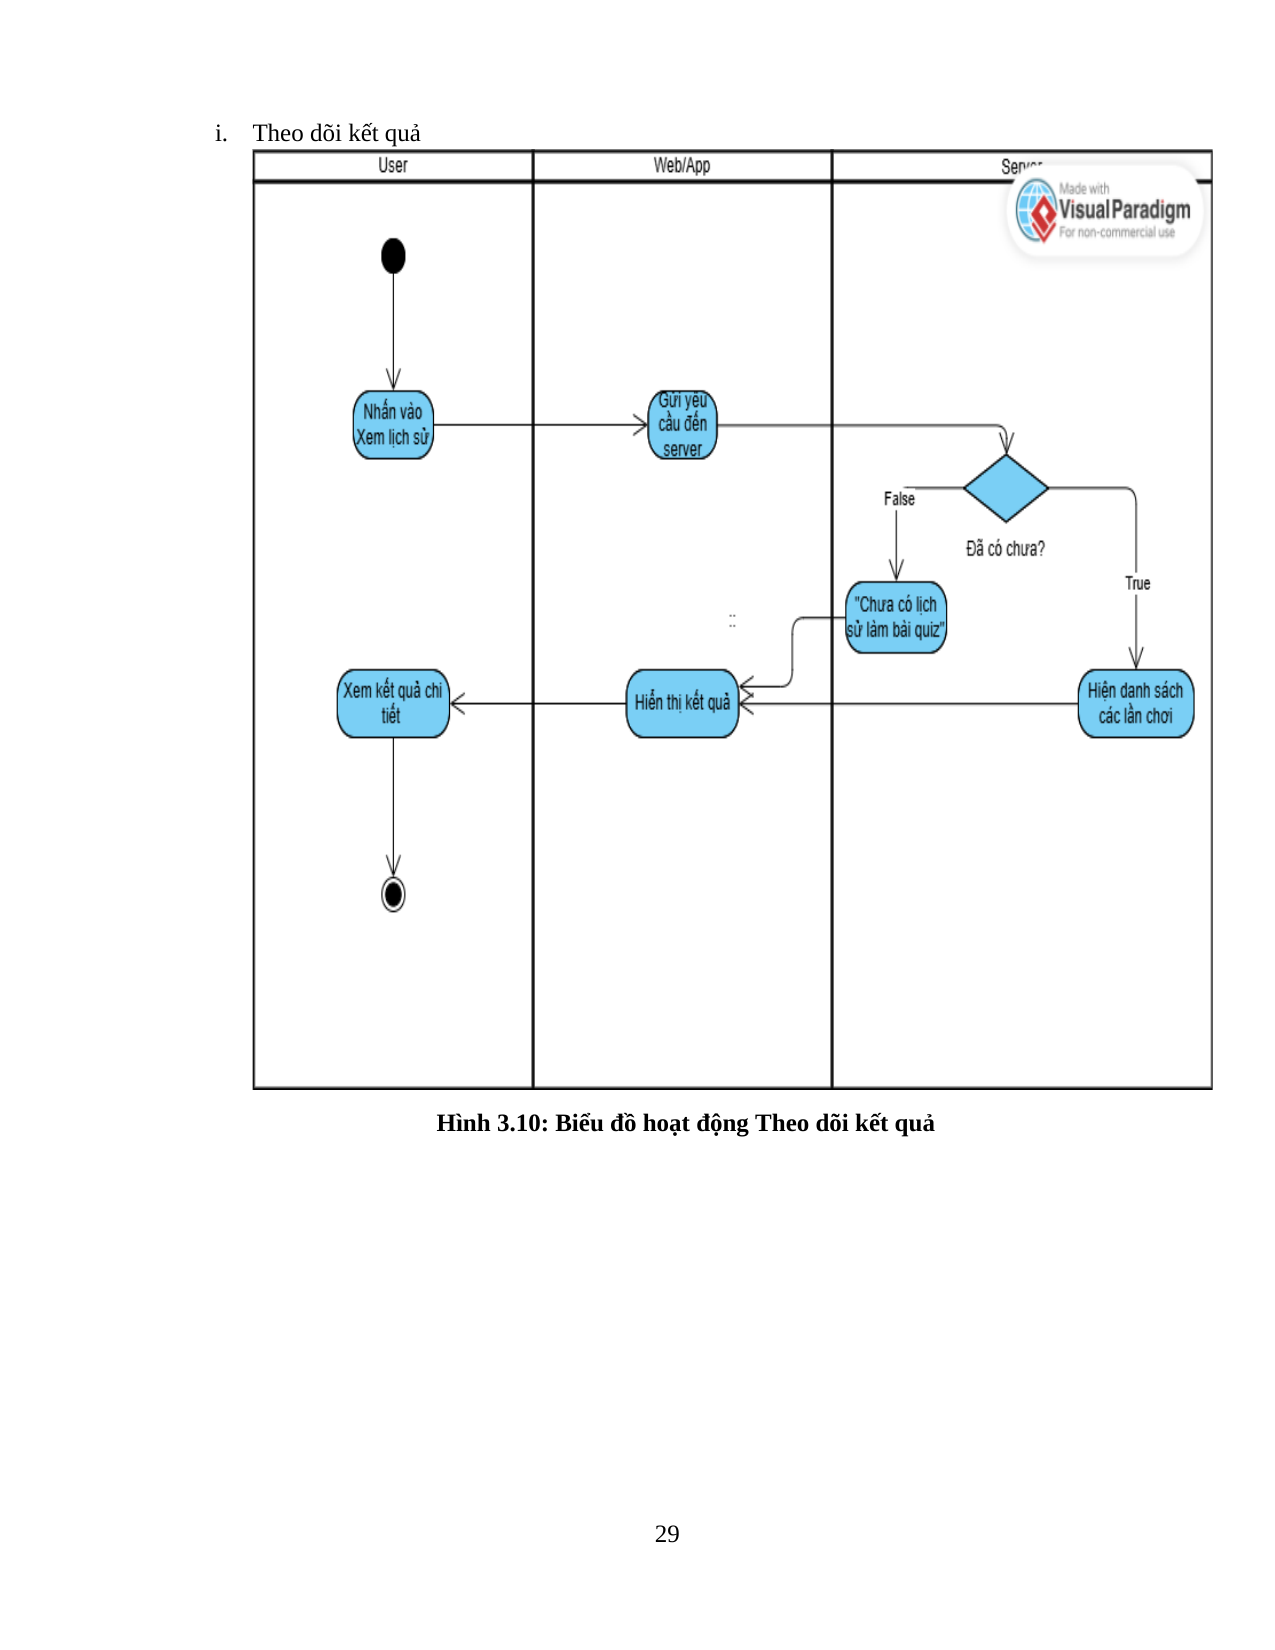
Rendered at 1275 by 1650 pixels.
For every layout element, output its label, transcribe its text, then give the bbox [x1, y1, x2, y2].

picture [252, 149, 1213, 1090]
text Hình 3.10: Biểu đồ hoạt động Theo dõi kết quả [215, 1108, 1157, 1223]
